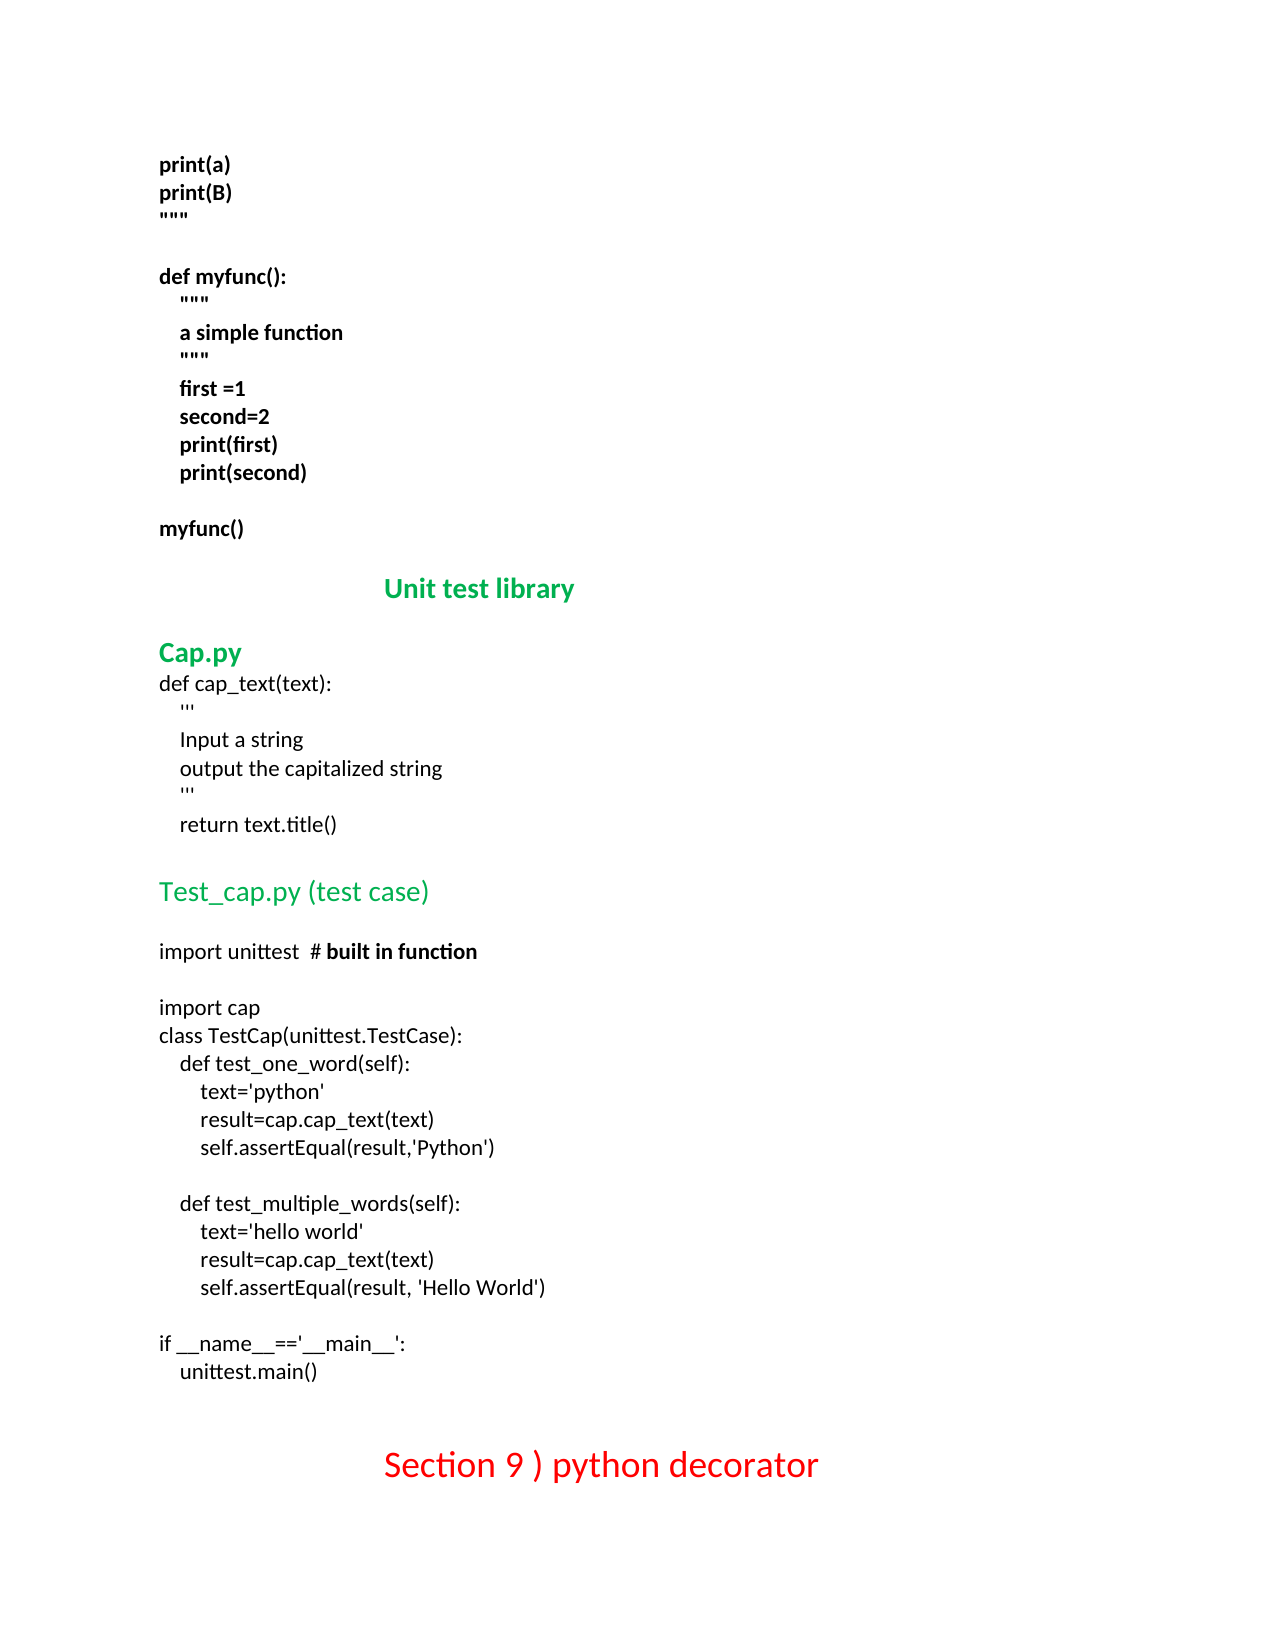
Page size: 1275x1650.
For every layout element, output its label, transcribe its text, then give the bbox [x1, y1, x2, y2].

text def cap_text(text): [159, 669, 1125, 698]
text Cap.py [159, 634, 1125, 669]
text output the capitalized string [159, 754, 1125, 782]
text print(first) [159, 430, 1125, 458]
text Input a string [159, 726, 1125, 754]
text result=cap.cap_text(text) [159, 1245, 1125, 1273]
text """ [159, 346, 1125, 374]
text Section 9 ) python decorator [384, 1441, 1125, 1487]
text def myfunc(): [159, 262, 1125, 290]
text text='python' [159, 1077, 1125, 1105]
text self.assertEqual(result,'Python') [159, 1133, 1125, 1161]
text result=cap.cap_text(text) [159, 1105, 1125, 1133]
text a simple function [159, 318, 1125, 346]
text text='hello world' [159, 1217, 1125, 1245]
text """ [159, 290, 1125, 318]
text ''' [159, 698, 1125, 726]
text print(second) [159, 458, 1125, 486]
text class TestCap(unittest.TestCase): [159, 1021, 1125, 1049]
text unittest.main() [159, 1357, 1125, 1385]
text import unittest # built in function [159, 937, 1125, 965]
text print(a) [159, 150, 1125, 178]
text print(B) [159, 178, 1125, 206]
text ''' [159, 782, 1125, 810]
text myfunc() [159, 514, 1125, 542]
text def test_one_word(self): [159, 1049, 1125, 1077]
text """ [159, 206, 1125, 234]
text return text.title() [159, 810, 1125, 838]
text def test_multiple_words(self): [159, 1189, 1125, 1217]
text Unit test library [384, 570, 1125, 606]
text import cap [159, 993, 1125, 1021]
text self.assertEqual(result, 'Hello World') [159, 1273, 1125, 1301]
text first =1 [159, 374, 1125, 402]
text Test_cap.py (test case) [159, 873, 1125, 909]
text if __name__=='__main__': [159, 1329, 1125, 1357]
text second=2 [159, 402, 1125, 430]
